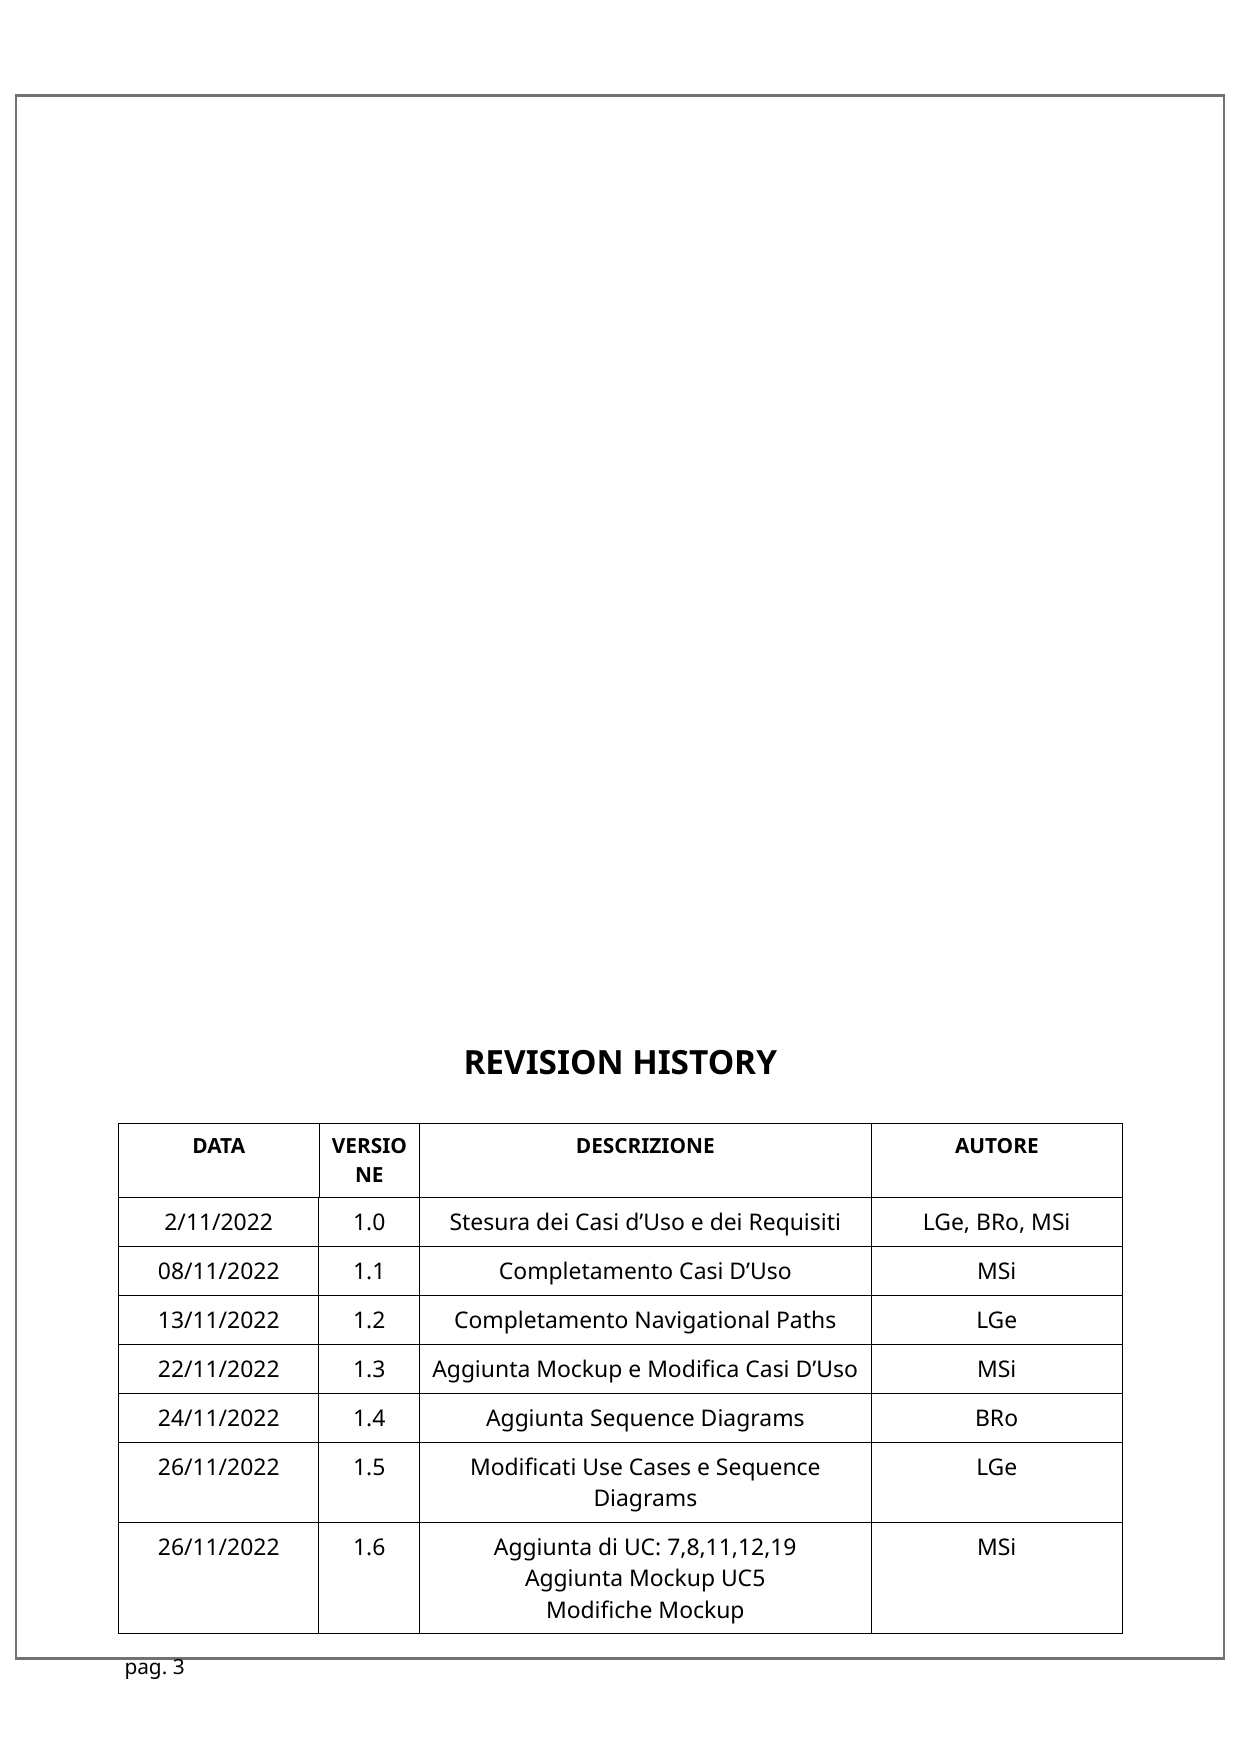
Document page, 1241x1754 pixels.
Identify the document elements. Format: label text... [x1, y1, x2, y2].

table_cell 1.4 [319, 1394, 419, 1442]
table_cell 26/11/2022 [119, 1523, 318, 1633]
table_cell Completamento Casi D’Uso [420, 1247, 871, 1295]
table_cell 1.5 [319, 1443, 419, 1522]
table_cell Aggiunta Sequence Diagrams [420, 1394, 871, 1442]
table_cell MSi [872, 1523, 1122, 1633]
table_cell LGe, BRo, MSi [872, 1198, 1122, 1246]
table_cell Aggiunta Mockup e Modifica Casi D’Uso [420, 1345, 871, 1393]
table_cell 1.2 [319, 1296, 419, 1344]
table_cell BRo [872, 1394, 1122, 1442]
table_cell 1.1 [319, 1247, 419, 1295]
table_cell 13/11/2022 [119, 1296, 318, 1344]
table_cell 26/11/2022 [119, 1443, 318, 1522]
table_cell Completamento Navigational Paths [420, 1296, 871, 1344]
table_cell 08/11/2022 [119, 1247, 318, 1295]
table_cell 2/11/2022 [119, 1198, 318, 1246]
table_cell LGe [872, 1443, 1122, 1522]
table_cell MSi [872, 1345, 1122, 1393]
table_header DESCRIZIONE [420, 1124, 871, 1197]
table_header AUTORE [872, 1124, 1122, 1197]
table_header DATA [119, 1124, 319, 1197]
table_cell MSi [872, 1247, 1122, 1295]
table_cell Aggiunta di UC: 7,8,11,12,19 Aggiunta Mockup UC5 Modifiche Mockup [420, 1523, 871, 1633]
table_cell 22/11/2022 [119, 1345, 318, 1393]
table_cell 1.0 [319, 1198, 419, 1246]
table_cell 1.3 [319, 1345, 419, 1393]
text REVISION HISTORY [118, 1039, 1122, 1084]
table_header VERSIONE [320, 1124, 419, 1197]
table_cell 24/11/2022 [119, 1394, 318, 1442]
table_cell Modificati Use Cases e Sequence Diagrams [420, 1443, 871, 1522]
table_cell LGe [872, 1296, 1122, 1344]
table_cell 1.6 [319, 1523, 419, 1633]
table_cell Stesura dei Casi d’Uso e dei Requisiti [420, 1198, 871, 1246]
